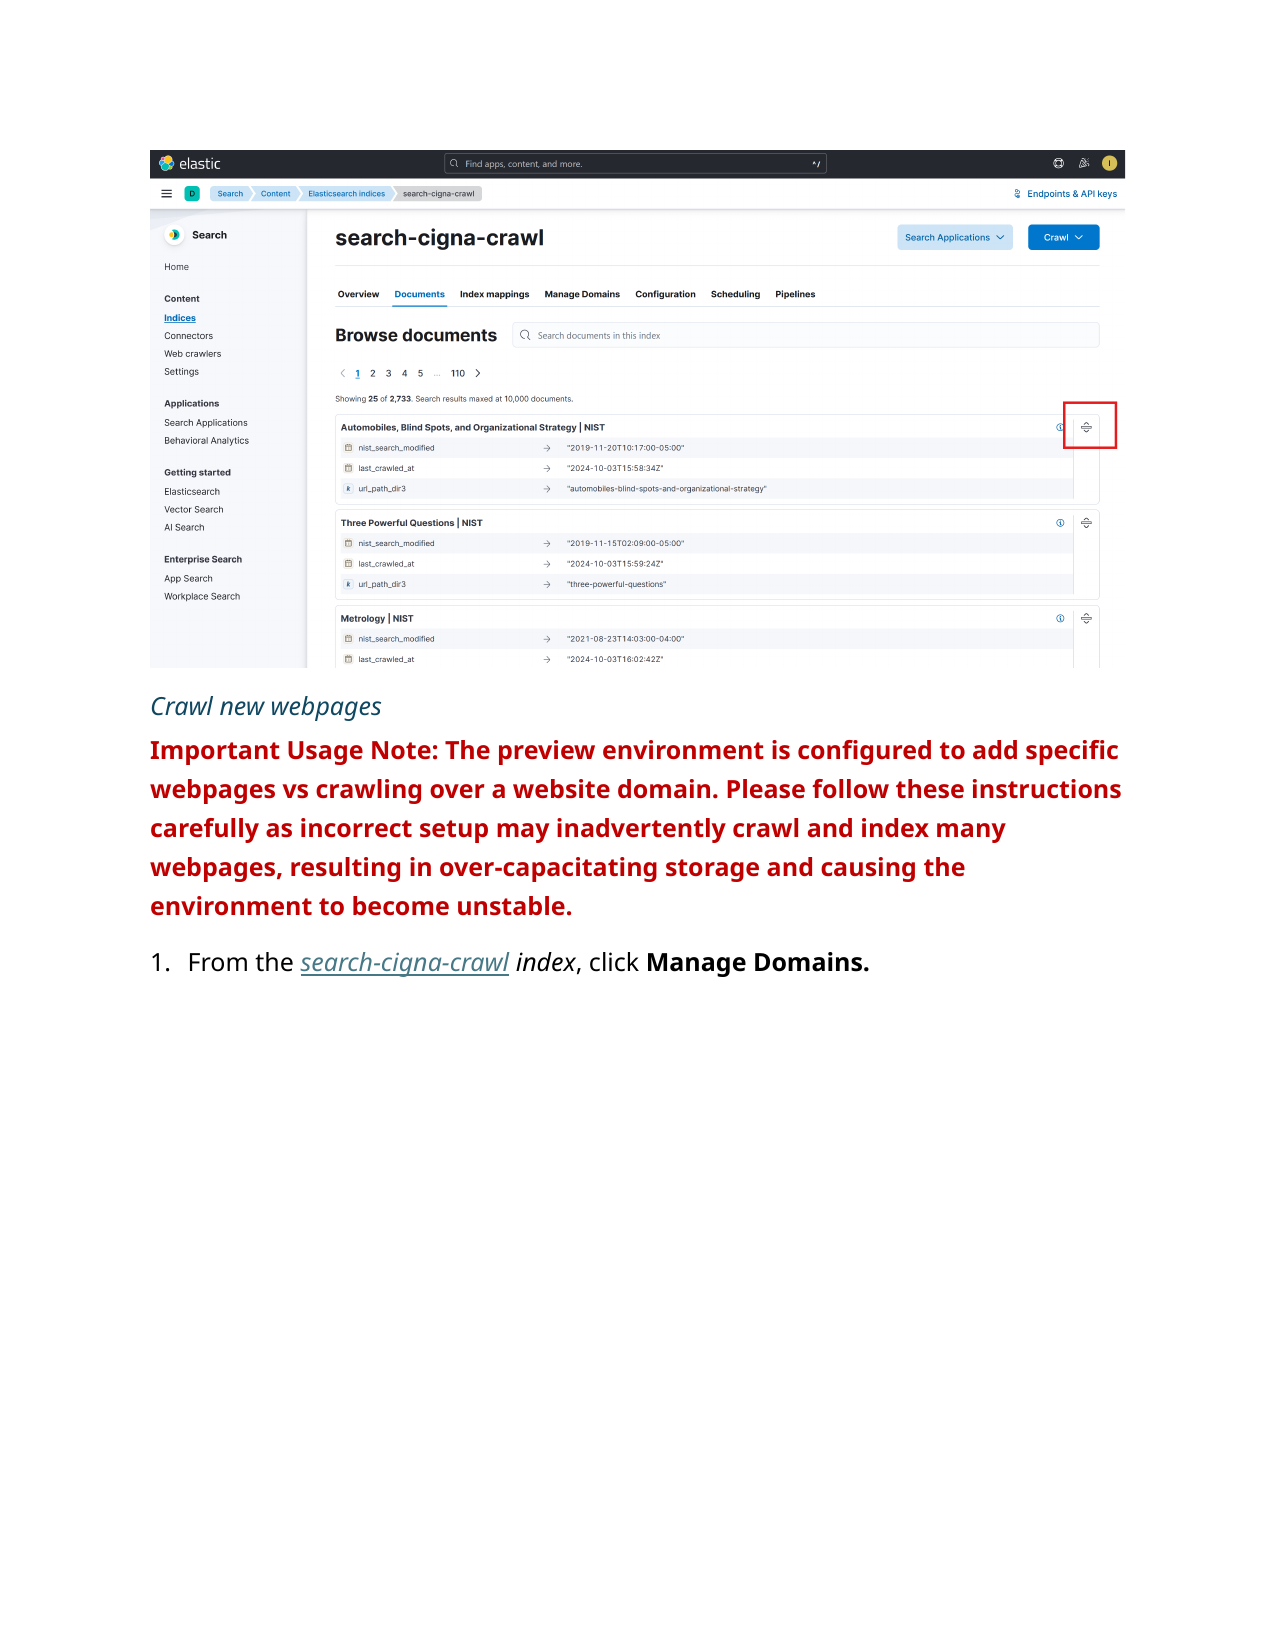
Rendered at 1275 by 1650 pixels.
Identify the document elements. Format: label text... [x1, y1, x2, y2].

picture [150, 150, 1125, 668]
list From the search-cigna-crawl index, click Manage Domains. [150, 945, 1125, 979]
text Important Usage Note: The preview environment is configured to add specific webpages vs crawling over a website domain. Please follow these instructions carefully as incorrect setup may inadvertently crawl and index many webpages, resulting in over-capacitating storage and causing the environment to become unstable. [150, 732, 1125, 923]
subtitle Crawl new webpages [150, 689, 1125, 723]
